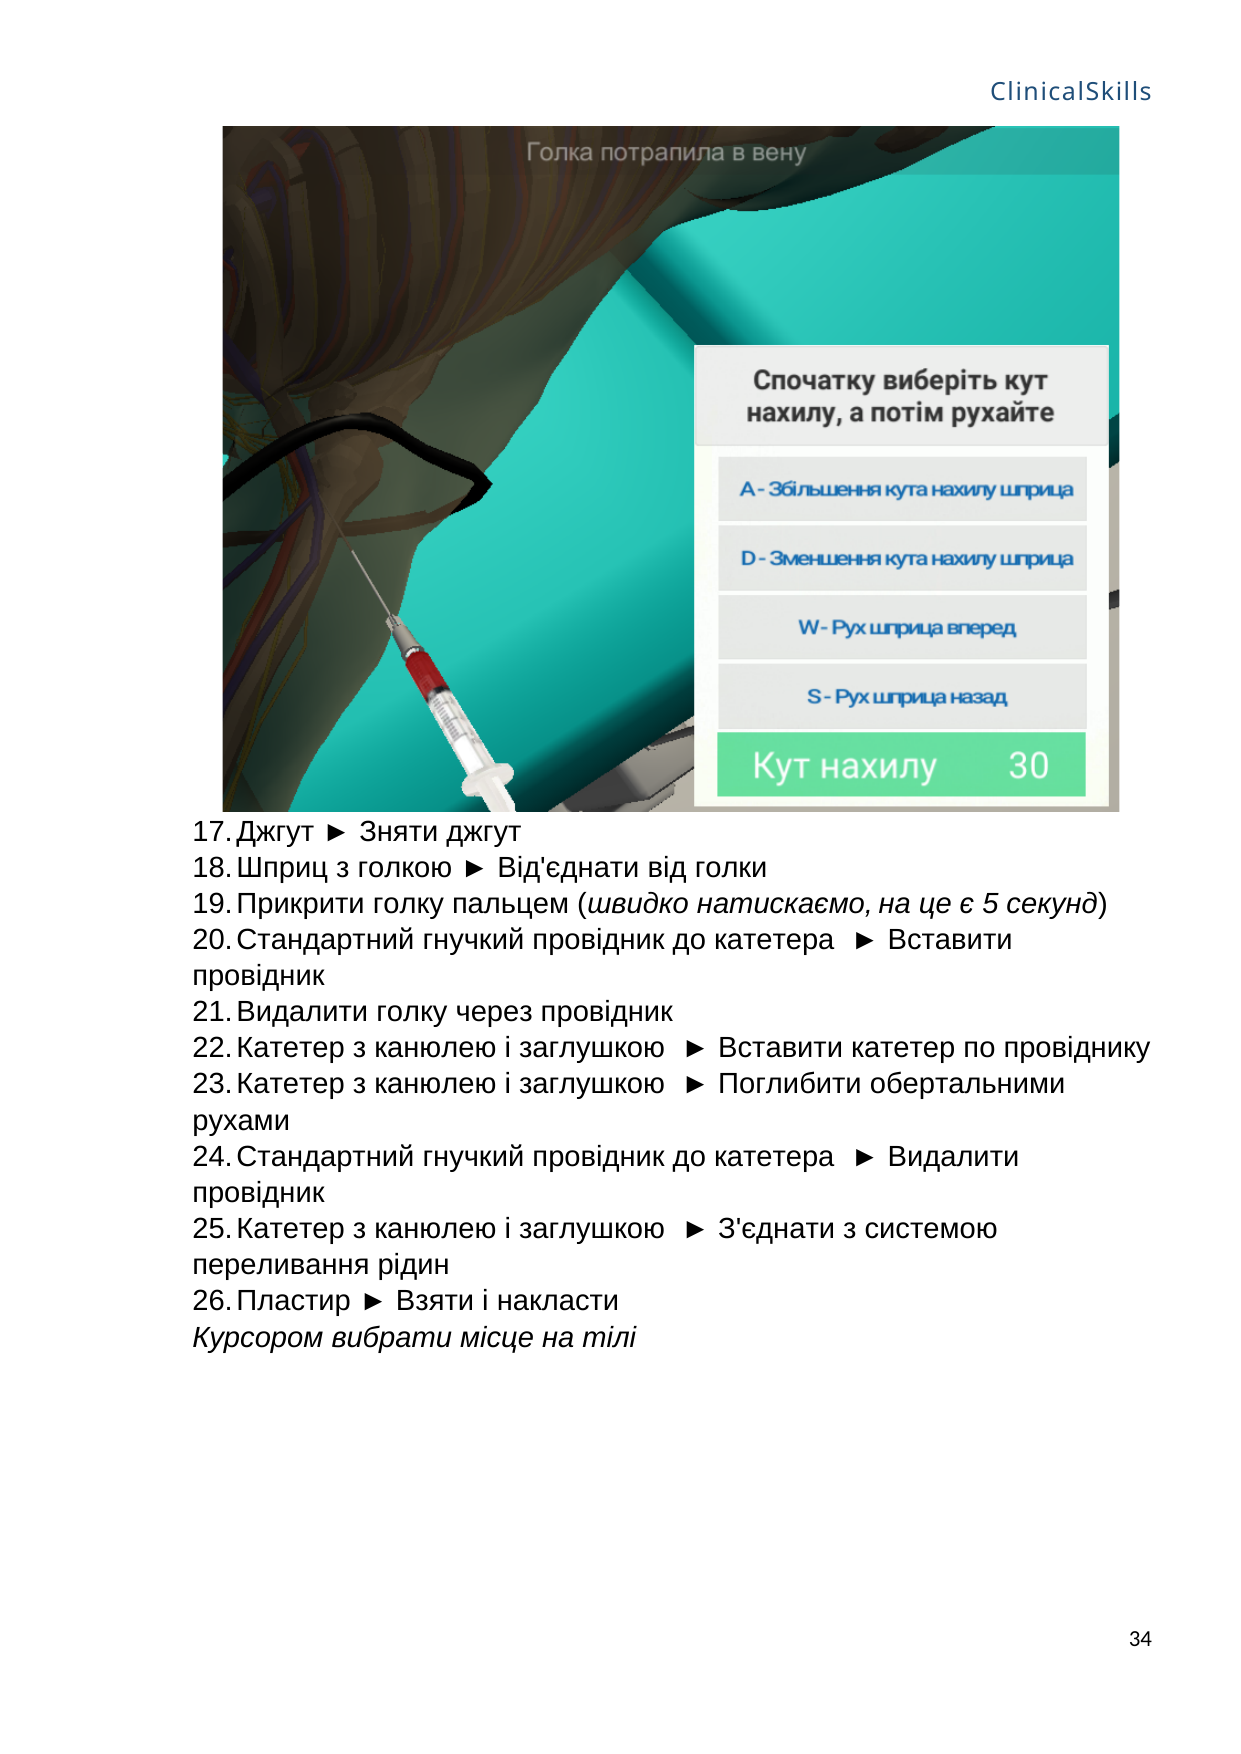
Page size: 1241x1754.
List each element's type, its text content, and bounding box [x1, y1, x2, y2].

list Джгут ► Зняти джгут [192, 813, 1152, 847]
list Катетер з канюлею і заглушкою ► Поглибити обертальними рухами [192, 1067, 1152, 1136]
list Пластир ► Взяти і накласти [192, 1283, 1152, 1317]
picture [222, 126, 1120, 812]
list Прикрити голку пальцем (швидко натискаємо, на це є 5 секунд) [192, 886, 1152, 919]
list Шприц з голкою ► Від'єднати від голки [192, 850, 1152, 883]
list Стандартний гнучкий провідник до катетера ► Вставити провідник [192, 922, 1152, 992]
list Стандартний гнучкий провідник до катетера ► Видалити провідник [192, 1139, 1152, 1208]
list Курсором вибрати місце на тілі [192, 1319, 1152, 1353]
list Видалити голку через провідник [192, 994, 1152, 1028]
list Катетер з канюлею і заглушкою ► З'єднати з системою переливання рідин [192, 1211, 1152, 1281]
list Катетер з канюлею і заглушкою ► Вставити катетер по провіднику [192, 1030, 1152, 1064]
